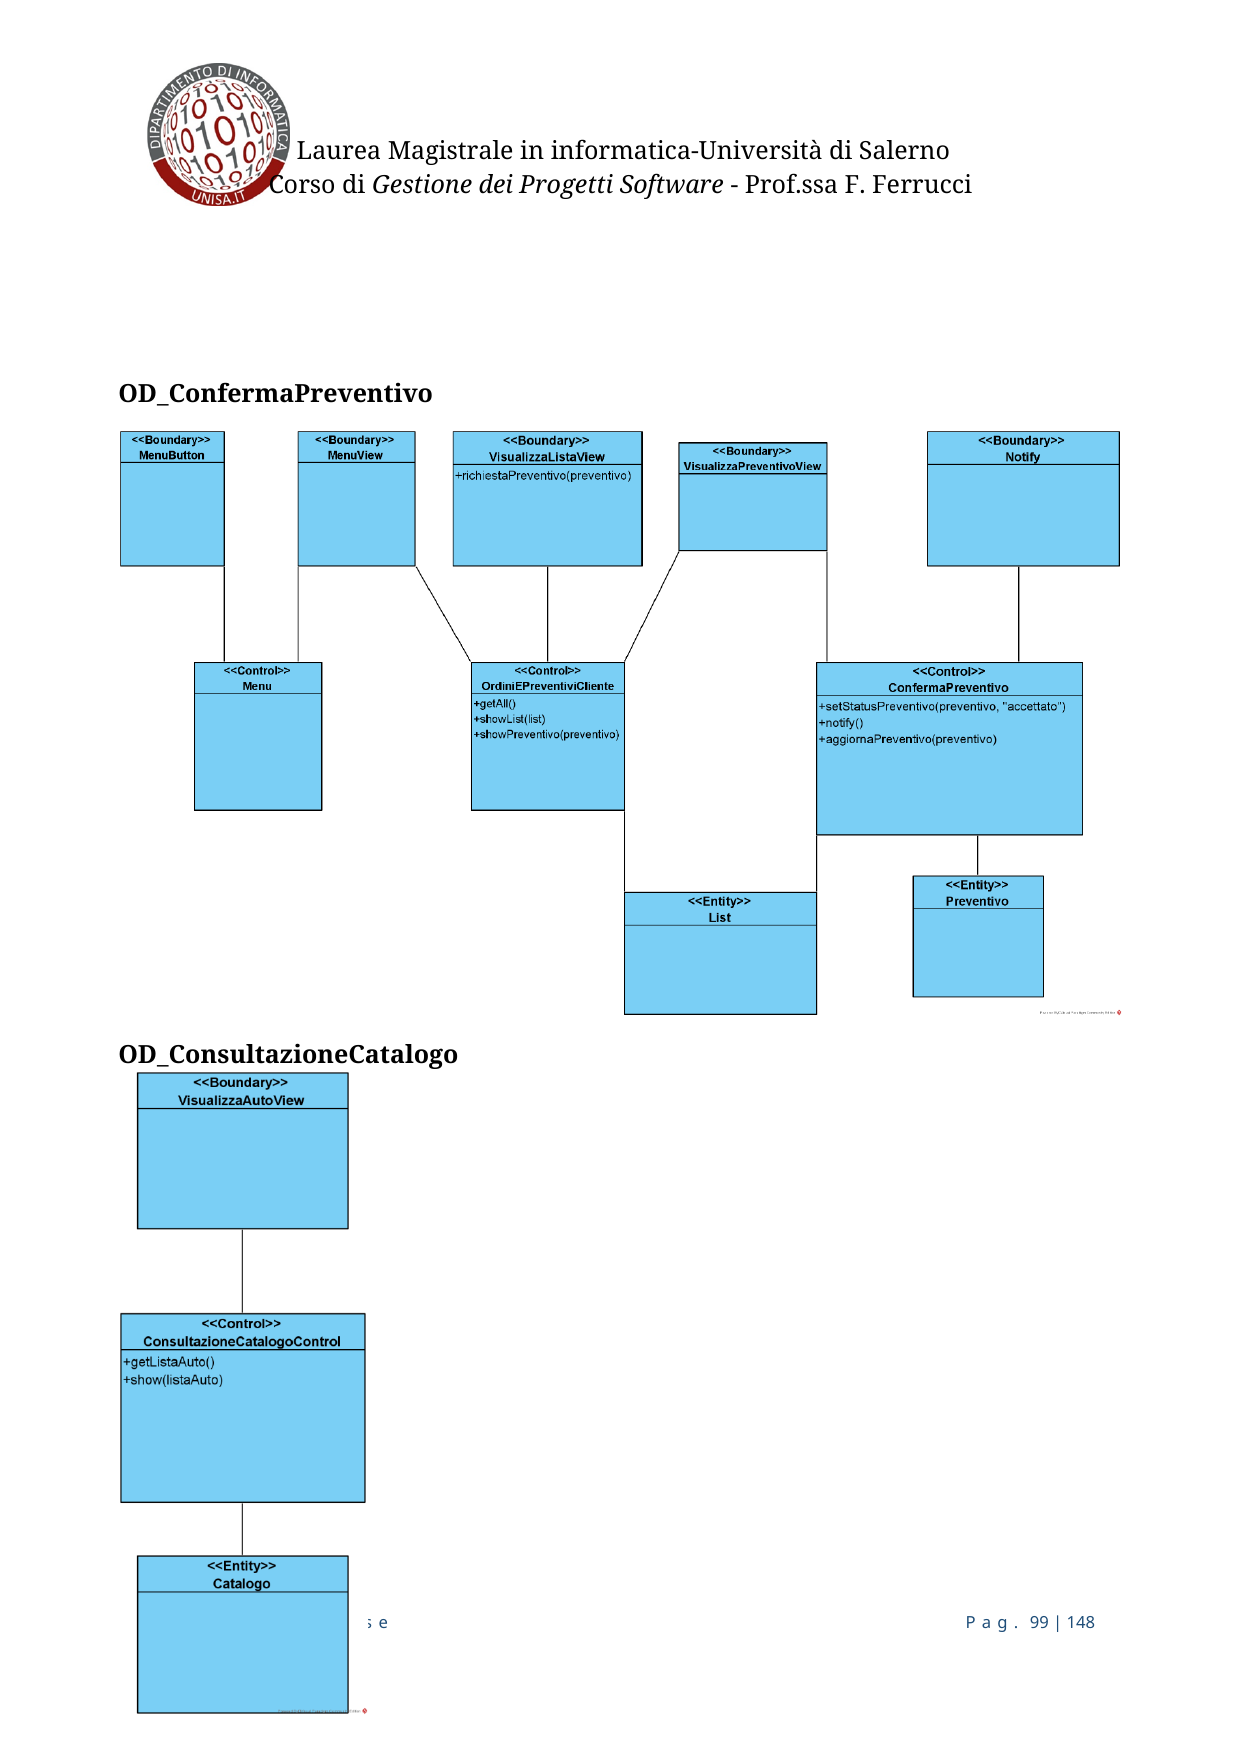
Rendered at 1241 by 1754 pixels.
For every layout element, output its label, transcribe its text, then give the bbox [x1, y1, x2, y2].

text OD_ConfermaPreventivo [118, 376, 1122, 410]
text OD_ConsultazioneCatalogo [118, 1036, 1122, 1071]
picture [147, 63, 290, 206]
picture [118, 1070, 369, 1717]
picture [118, 429, 1123, 1018]
